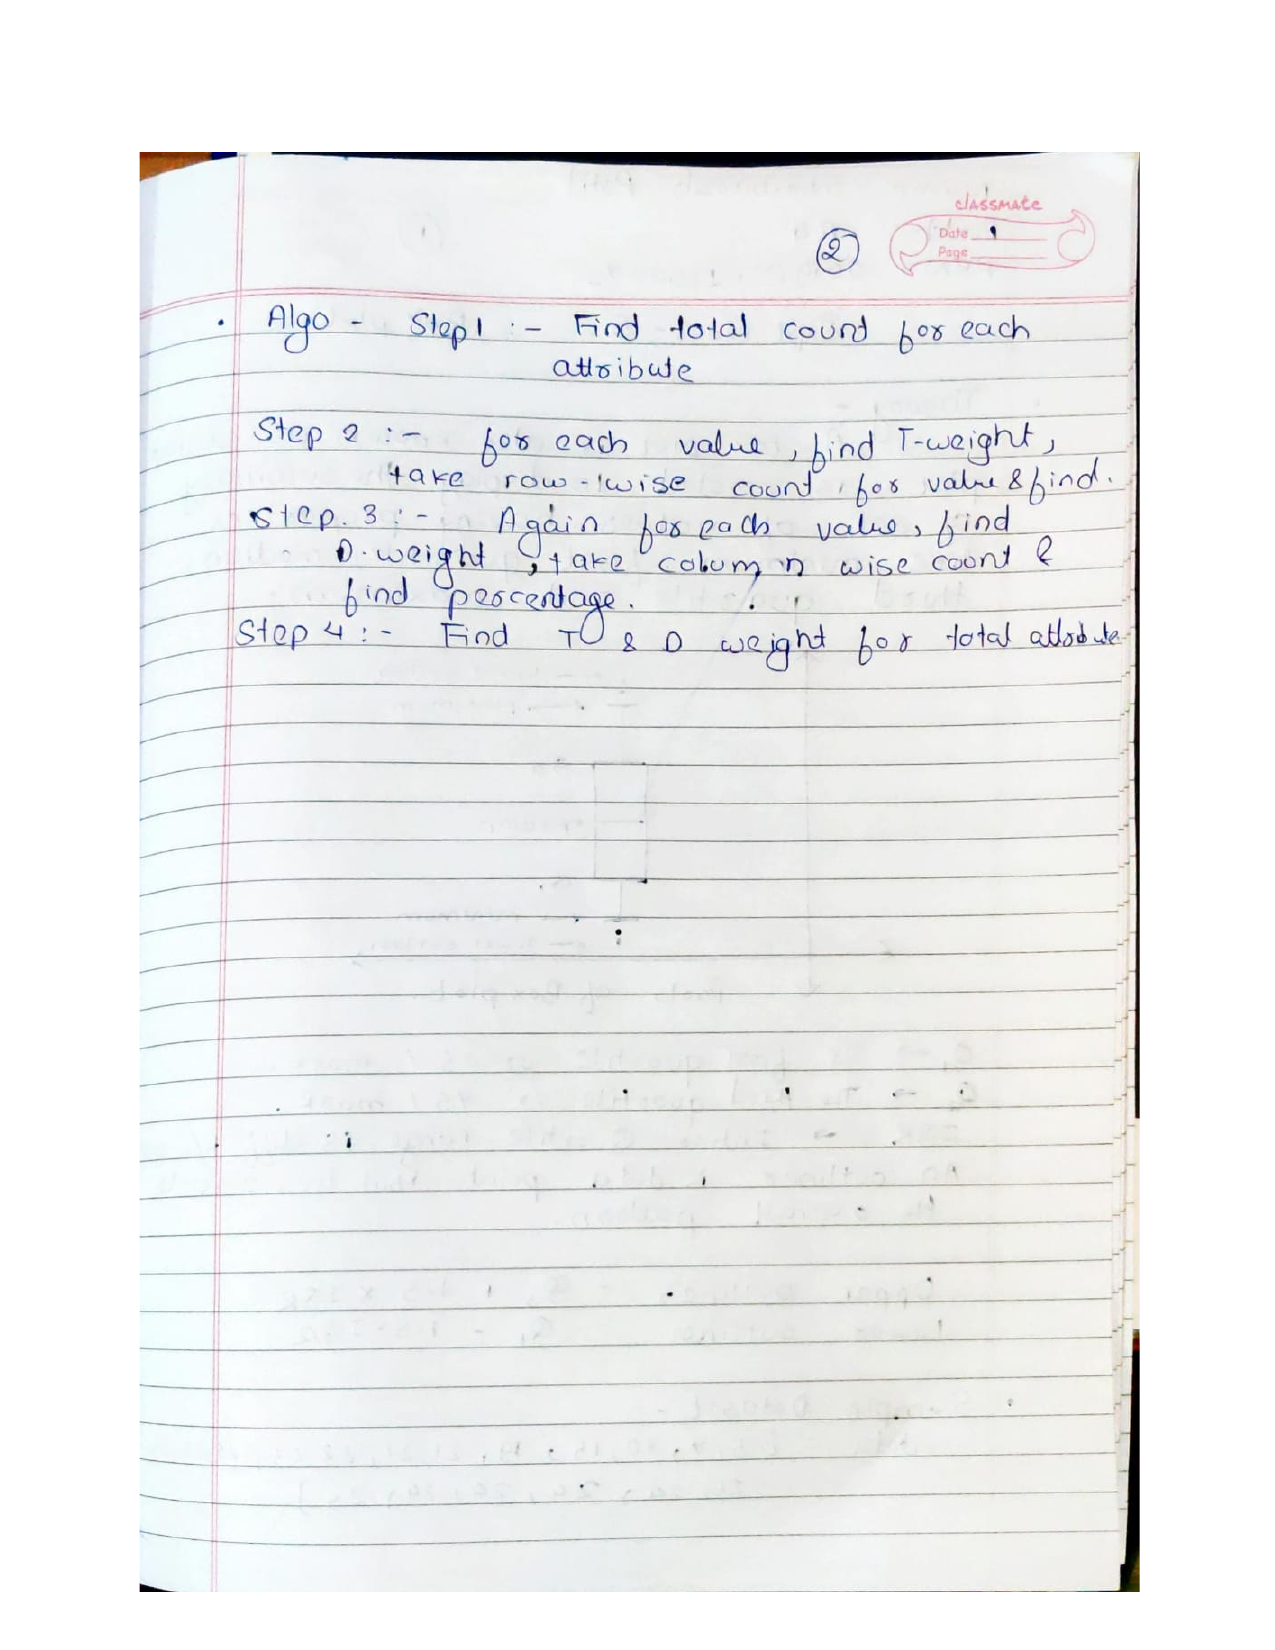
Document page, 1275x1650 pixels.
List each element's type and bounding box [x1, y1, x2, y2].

picture [139, 152, 1140, 1592]
